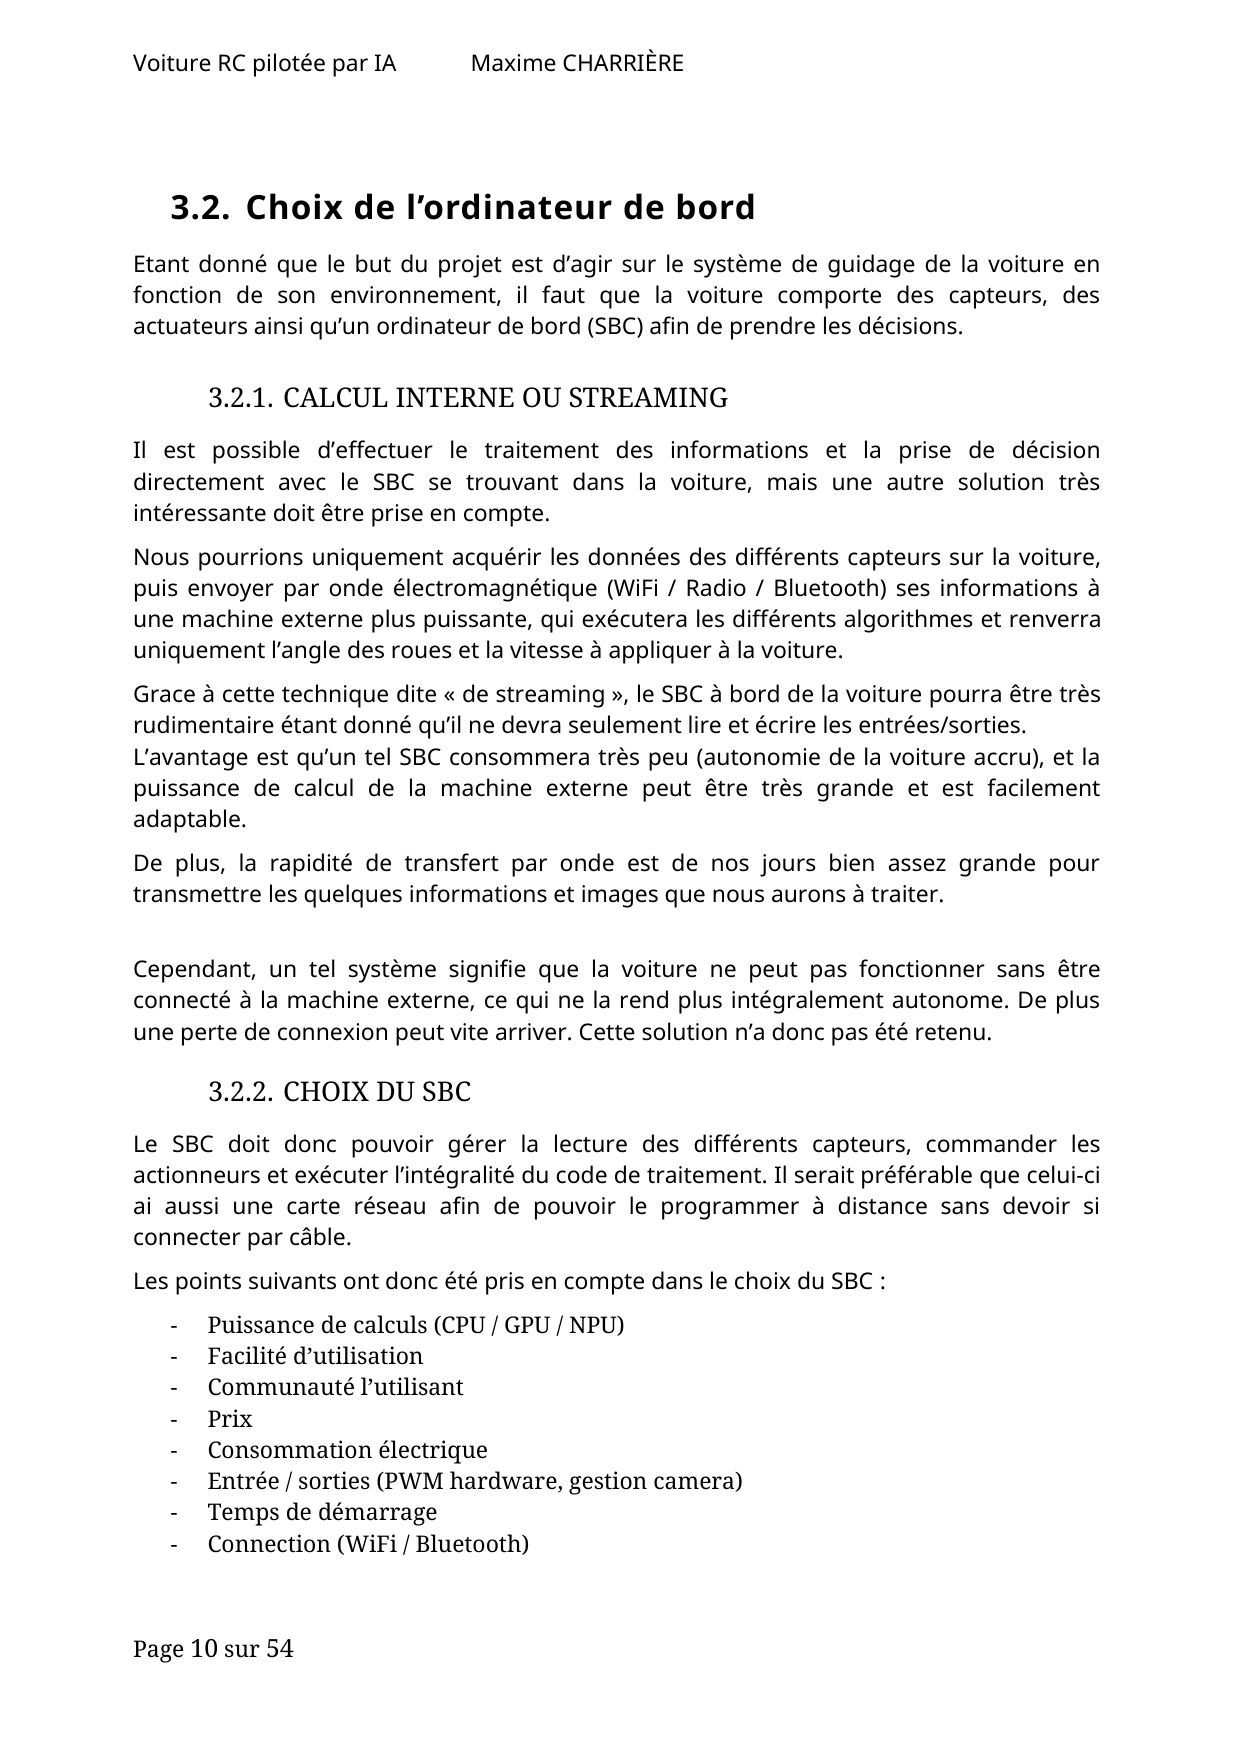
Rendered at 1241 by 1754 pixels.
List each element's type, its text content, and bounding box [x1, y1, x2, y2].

text De plus, la rapidité de transfert par onde est de nos jours bien assez grande pour transmettre les quelques informations et images que nous aurons à traiter. [133, 847, 1102, 909]
list Prix [170, 1403, 1102, 1434]
text Nous pourrions uniquement acquérir les données des différents capteurs sur la voiture, puis envoyer par onde électromagnétique (WiFi / Radio / Bluetooth) ses informations à une machine externe plus puissante, qui exécutera les différents algorithmes et renverra uniquement l’angle des roues et la vitesse à appliquer à la voiture. [133, 541, 1102, 666]
text Il est possible d’effectuer le traitement des informations et la prise de décision directement avec le SBC se trouvant dans la voiture, mais une autre solution très intéressante doit être prise en compte. [133, 434, 1102, 528]
list Entrée / sorties (PWM hardware, gestion camera) [170, 1465, 1102, 1496]
subtitle Calcul interne ou streaming [208, 379, 1102, 416]
list Consommation électrique [170, 1434, 1102, 1465]
list Temps de démarrage [170, 1496, 1102, 1528]
list Puissance de calculs (CPU / GPU / NPU) [170, 1309, 1102, 1340]
subtitle Choix de l’ordinateur de bord [170, 183, 1102, 229]
text Les points suivants ont donc été pris en compte dans le choix du SBC : [133, 1265, 1102, 1296]
list Connection (WiFi / Bluetooth) [170, 1528, 1102, 1559]
text L’avantage est qu’un tel SBC consommera très peu (autonomie de la voiture accru), et la puissance de calcul de la machine externe peut être très grande et est facilement adaptable. [133, 741, 1102, 834]
text Cependant, un tel système signifie que la voiture ne peut pas fonctionner sans être connecté à la machine externe, ce qui ne la rend plus intégralement autonome. De plus une perte de connexion peut vite arriver. Cette solution n’a donc pas été retenu. [133, 953, 1102, 1047]
text Le SBC doit donc pouvoir gérer la lecture des différents capteurs, commander les actionneurs et exécuter l’intégralité du code de traitement. Il serait préférable que celui-ci ai aussi une carte réseau afin de pouvoir le programmer à distance sans devoir si connecter par câble. [133, 1128, 1102, 1253]
list Facilité d’utilisation [170, 1340, 1102, 1371]
subtitle Choix du SBC [208, 1072, 1102, 1109]
text Etant donné que le but du projet est d’agir sur le système de guidage de la voiture en fonction de son environnement, il faut que la voiture comporte des capteurs, des actuateurs ainsi qu’un ordinateur de bord (SBC) afin de prendre les décisions. [133, 248, 1102, 341]
text Grace à cette technique dite « de streaming », le SBC à bord de la voiture pourra être très rudimentaire étant donné qu’il ne devra seulement lire et écrire les entrées/sorties. [133, 678, 1102, 741]
list Communauté l’utilisant [170, 1371, 1102, 1403]
